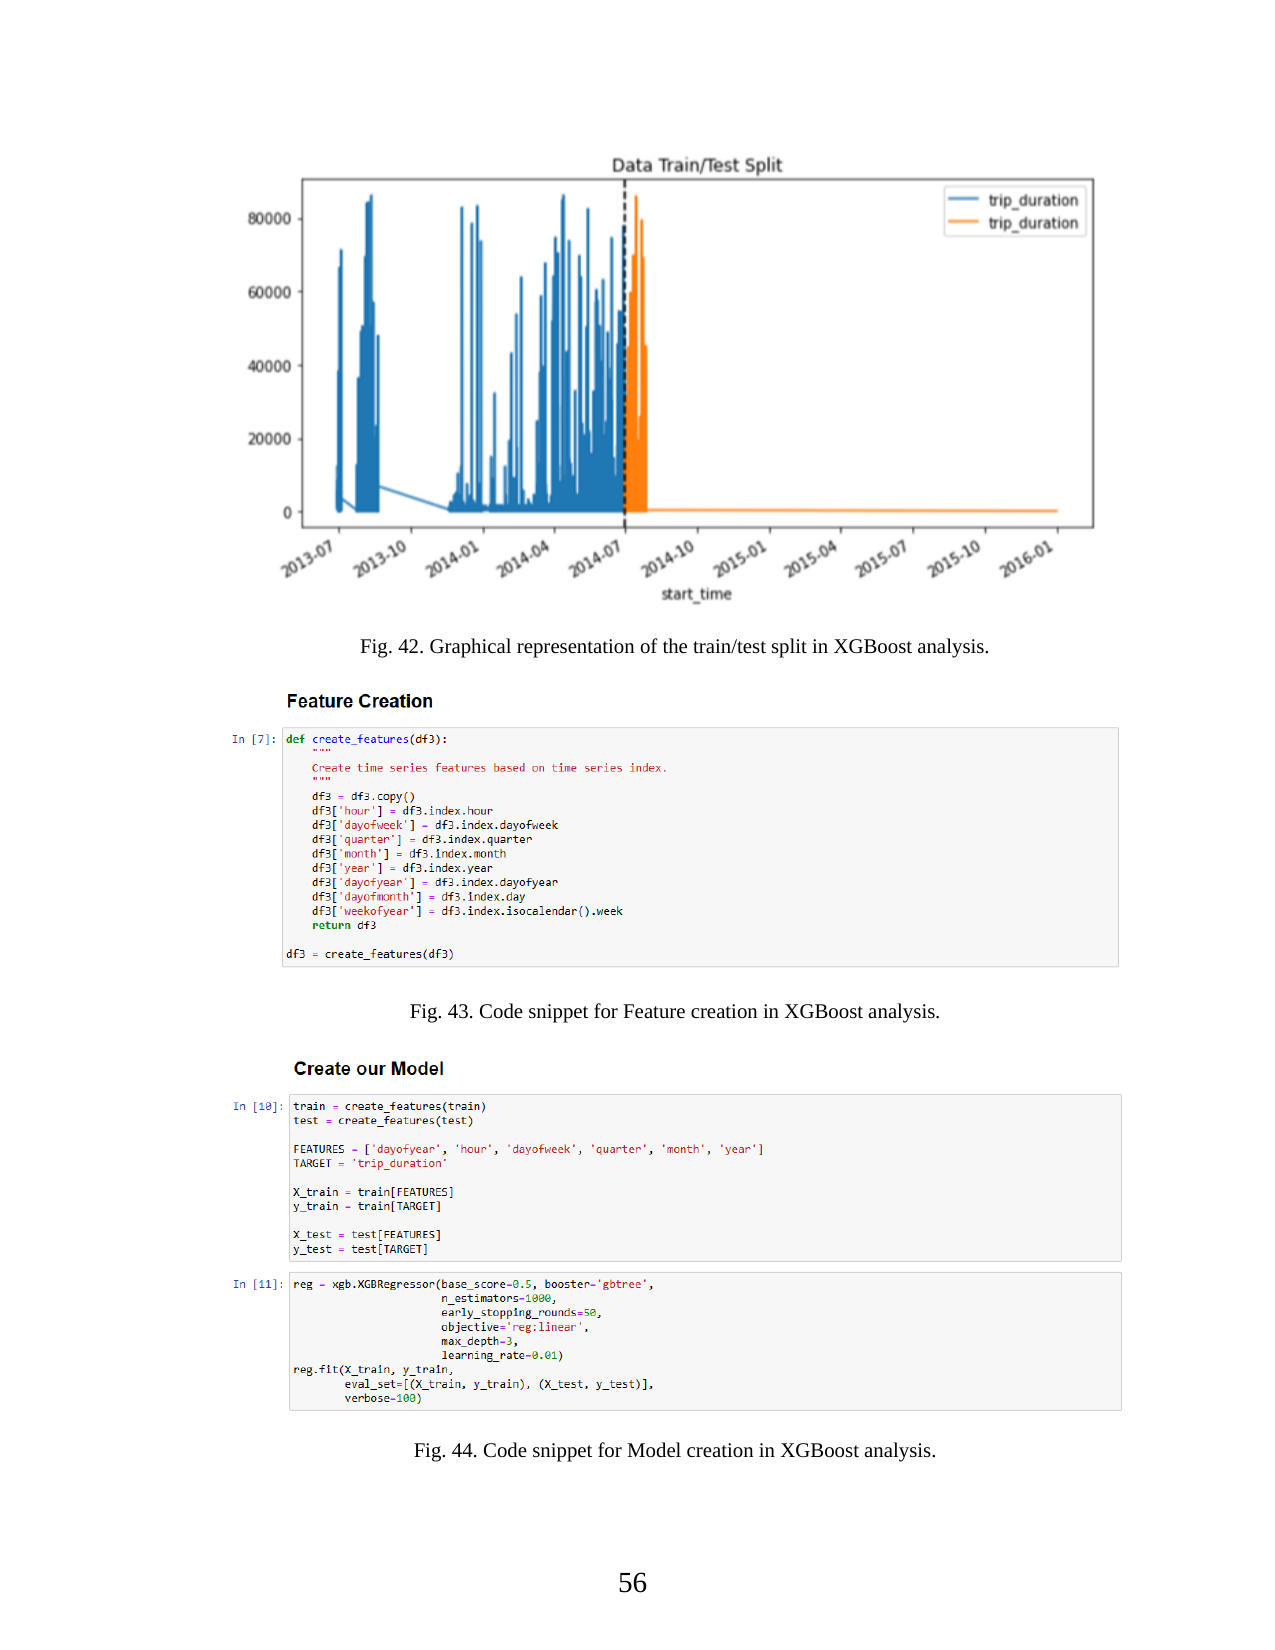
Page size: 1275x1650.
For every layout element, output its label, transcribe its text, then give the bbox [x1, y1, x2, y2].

picture [225, 1051, 1125, 1414]
text Fig. 44. Code snippet for Model creation in XGBoost analysis. [225, 1438, 1125, 1462]
picture [225, 686, 1125, 975]
text Fig. 43. Code snippet for Feature creation in XGBoost analysis. [225, 999, 1125, 1023]
text Fig. 42. Graphical representation of the train/test split in XGBoost analysis. [225, 633, 1125, 658]
picture [225, 150, 1125, 610]
